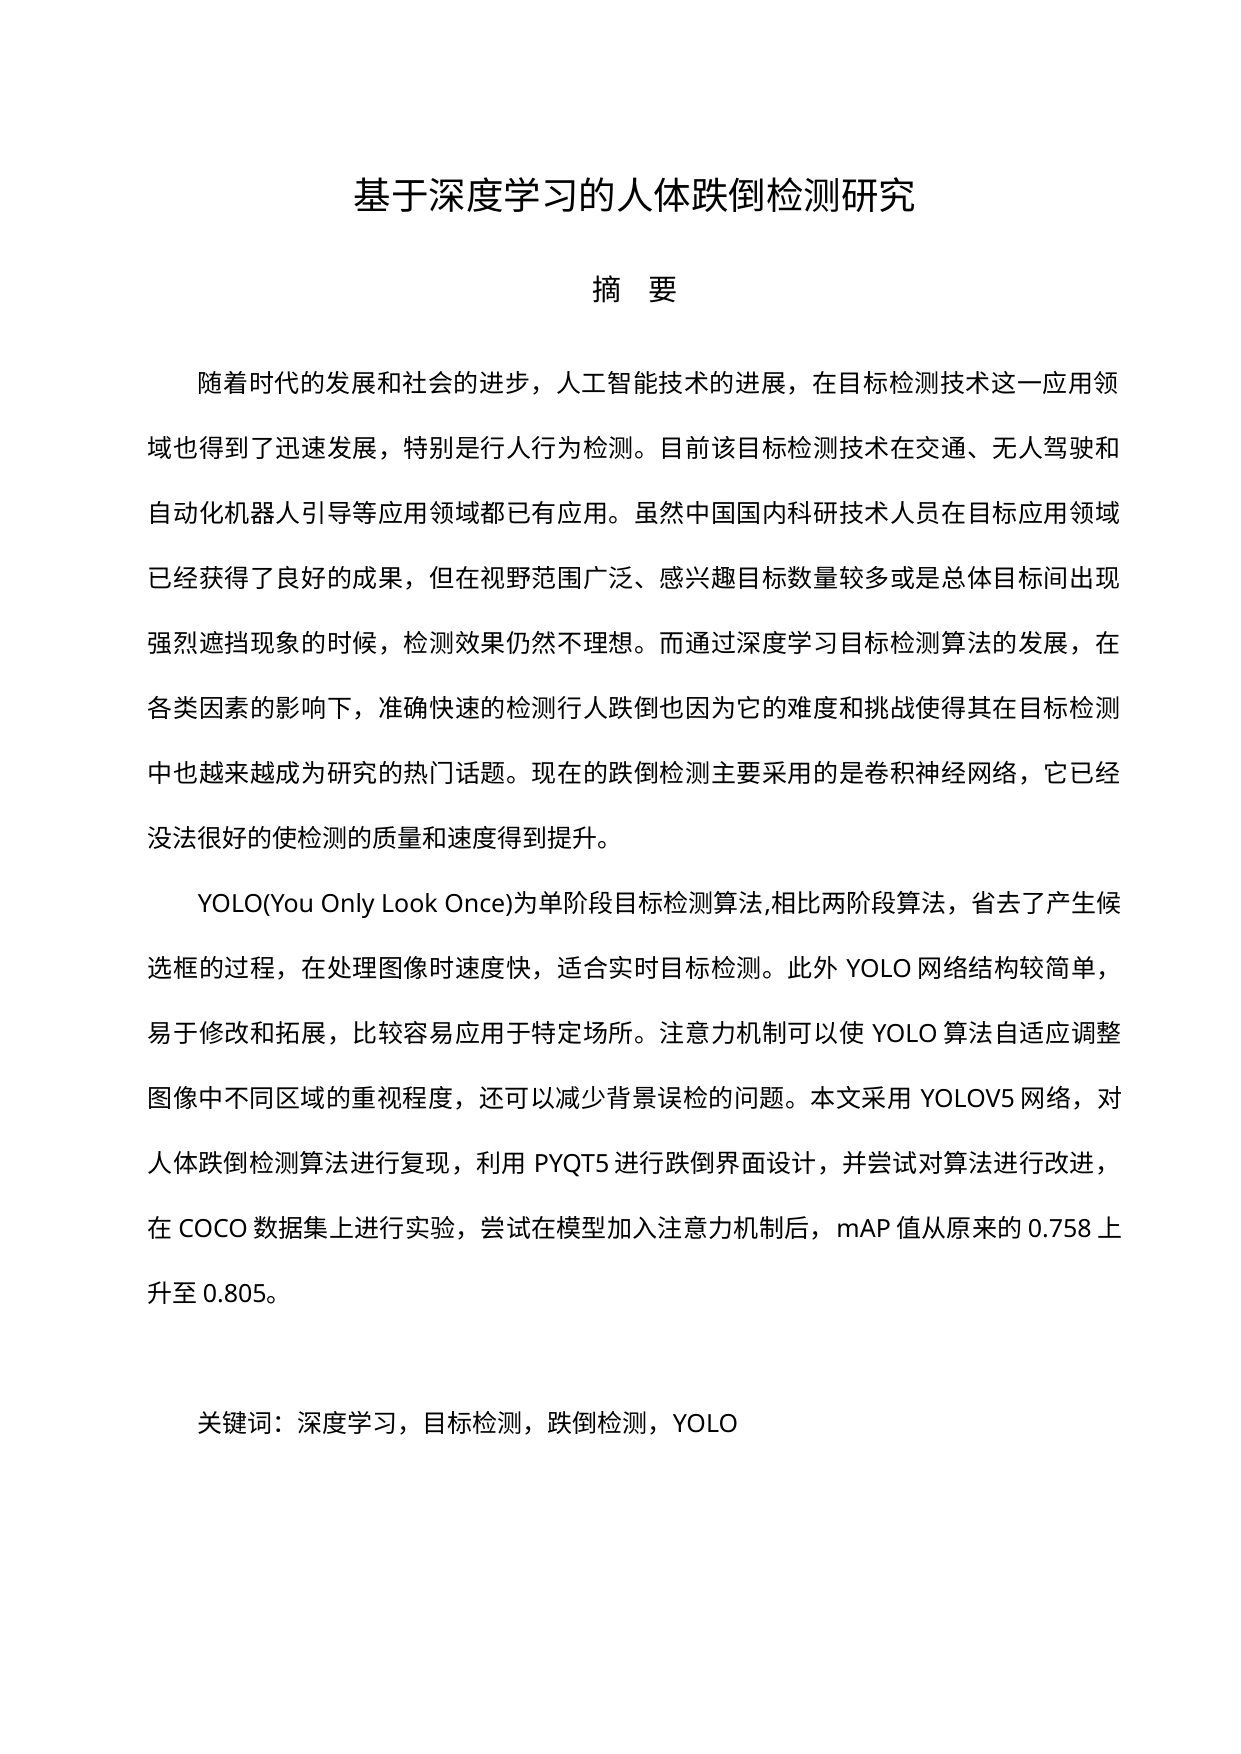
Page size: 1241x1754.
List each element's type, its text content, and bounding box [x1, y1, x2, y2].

text 基于深度学习的人体跌倒检测研究 [148, 161, 1122, 226]
text 随着时代的发展和社会的进步，人工智能技术的进展，在目标检测技术这一应用领域也得到了迅速发展，特别是行人行为检测。目前该目标检测技术在交通、无人驾驶和自动化机器人引导等应用领域都已有应用。虽然中国国内科研技术人员在目标应用领域已经获得了良好的成果，但在视野范围广泛、感兴趣目标数量较多或是总体目标间出现强烈遮挡现象的时候，检测效果仍然不理想。而通过深度学习目标检测算法的发展，在各类因素的影响下，准确快速的检测行人跌倒也因为它的难度和挑战使得其在目标检测中也越来越成为研究的热门话题。现在的跌倒检测主要采用的是卷积神经网络，它已经没法很好的使检测的质量和速度得到提升。 [148, 349, 1122, 869]
text 摘 要 [148, 255, 1122, 320]
text 关键词：深度学习，目标检测，跌倒检测，YOLO [148, 1389, 1122, 1454]
text YOLO(You Only Look Once)为单阶段目标检测算法,相比两阶段算法，省去了产生候选框的过程，在处理图像时速度快，适合实时目标检测。此外YOLO网络结构较简单，易于修改和拓展，比较容易应用于特定场所。注意力机制可以使YOLO算法自适应调整图像中不同区域的重视程度，还可以减少背景误检的问题。本文采用YOLOV5网络，对人体跌倒检测算法进行复现，利用PYQT5进行跌倒界面设计，并尝试对算法进行改进，在COCO数据集上进行实验，尝试在模型加入注意力机制后，mAP值从原来的0.758上升至0.805。 [148, 869, 1122, 1324]
